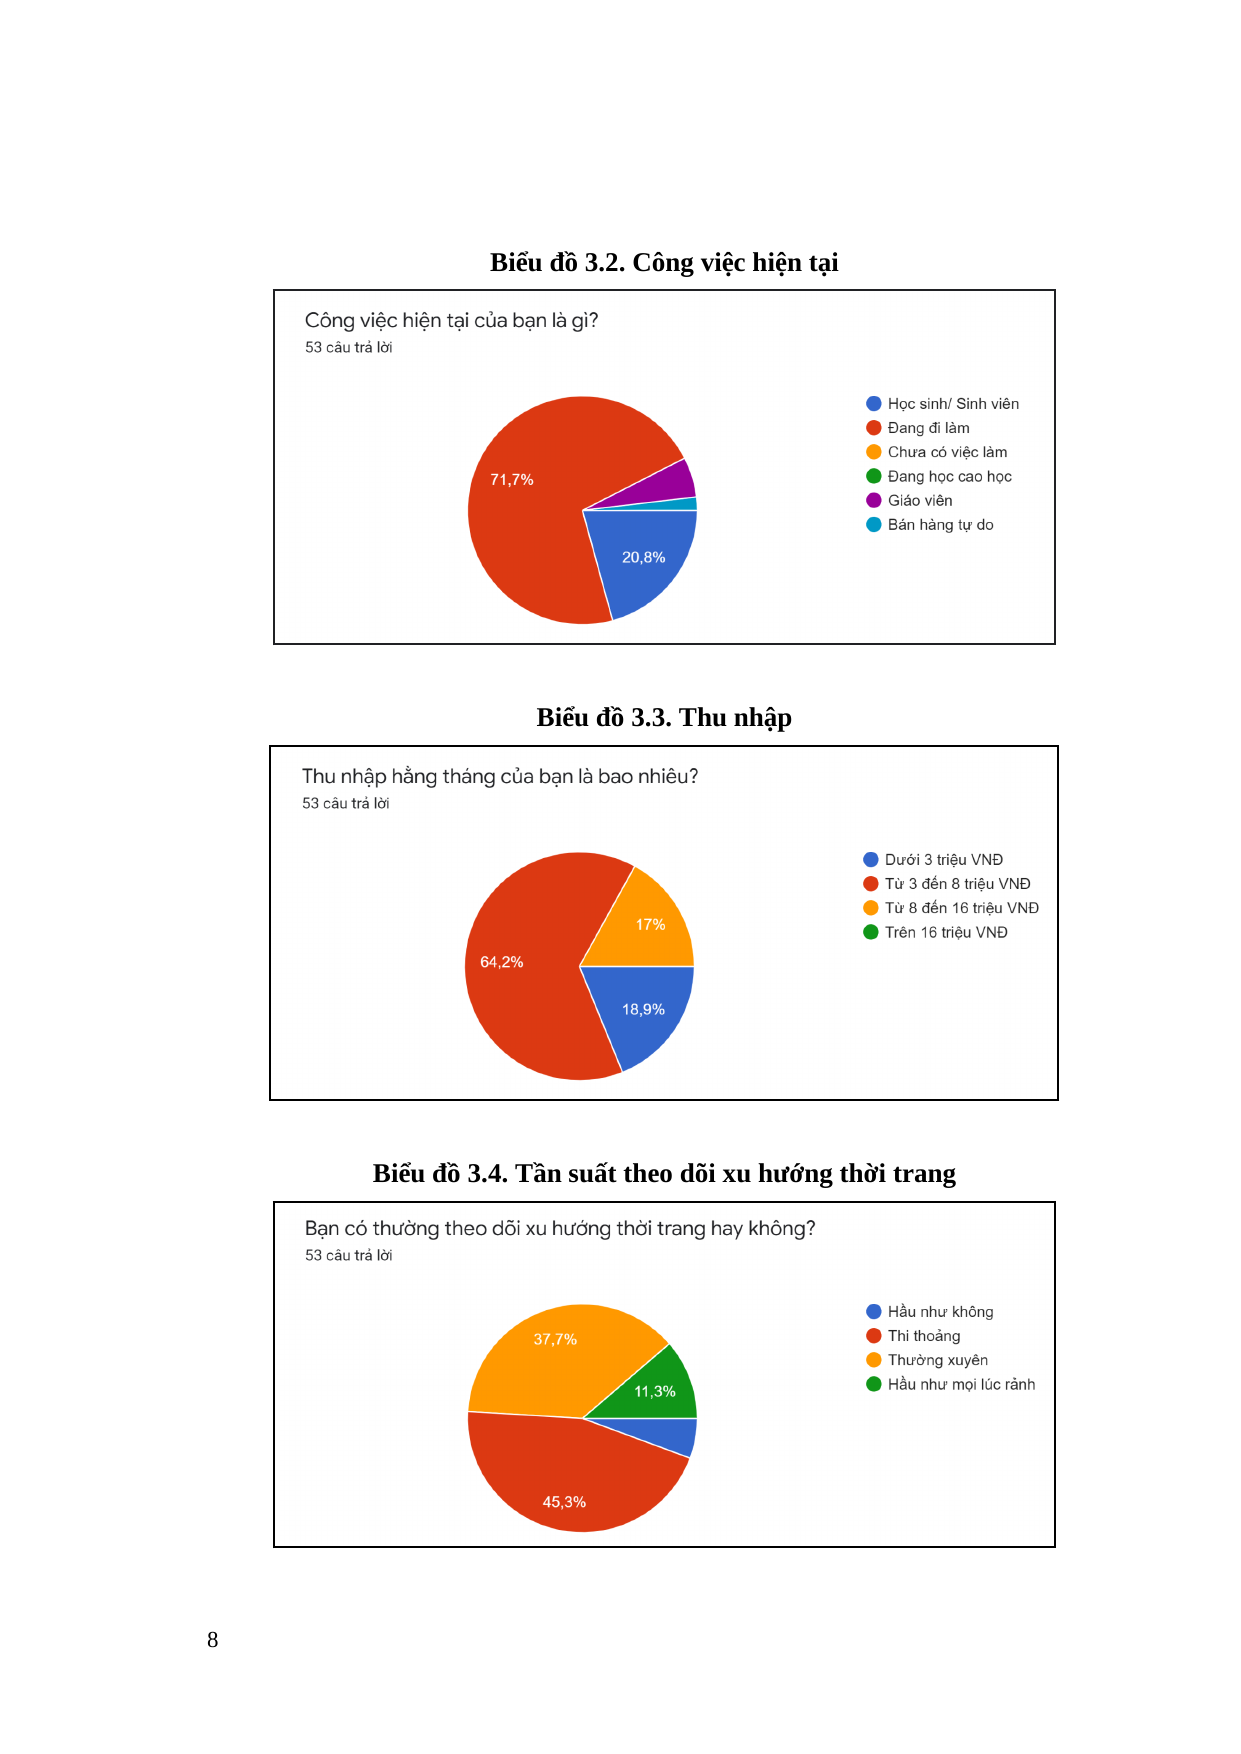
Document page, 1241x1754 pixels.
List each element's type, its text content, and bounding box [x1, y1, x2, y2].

picture [275, 1203, 1054, 1546]
picture [271, 747, 1057, 1099]
picture [275, 291, 1054, 643]
